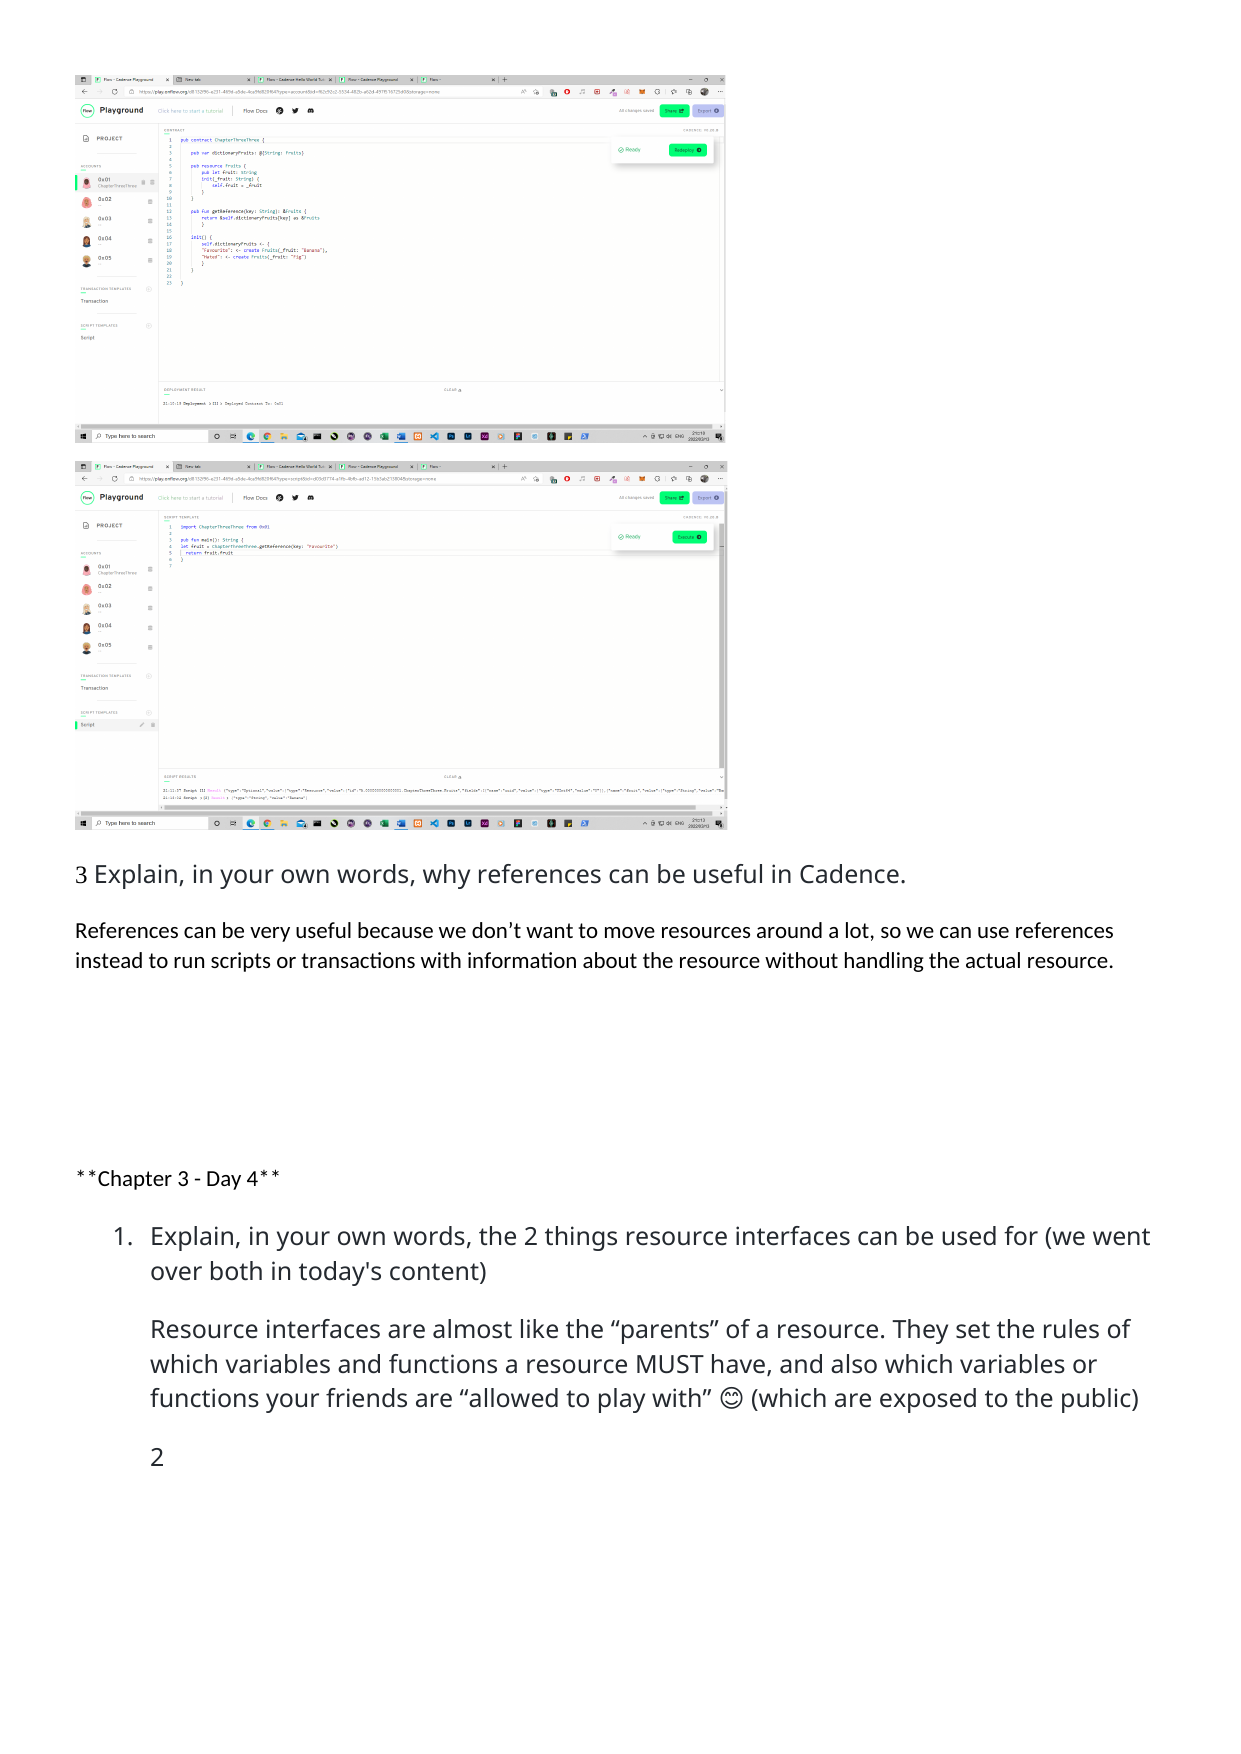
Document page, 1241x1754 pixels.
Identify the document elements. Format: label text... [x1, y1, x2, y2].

text **Chapter 3 - Day 4** [75, 1164, 1165, 1192]
text References can be very useful because we don’t want to move resources around a lot, so we can use references instead to run scripts or transactions with information about the resource without handling the actual resource. [75, 916, 1165, 1004]
text 2 [150, 1439, 1165, 1473]
text Resource interfaces are almost like the “parents” of a resource. They set the rules of which variables and functions a resource MUST have, and also which variables or functions your friends are “allowed to play with” (which are exposed to the public) [150, 1312, 1165, 1414]
list Explain, in your own words, the 2 things resource interfaces can be used for (we went over both in today's content) [112, 1219, 1165, 1287]
picture [75, 75, 726, 443]
picture [75, 461, 728, 830]
text 3 Explain, in your own words, why references can be useful in Cadence. [75, 857, 1165, 891]
